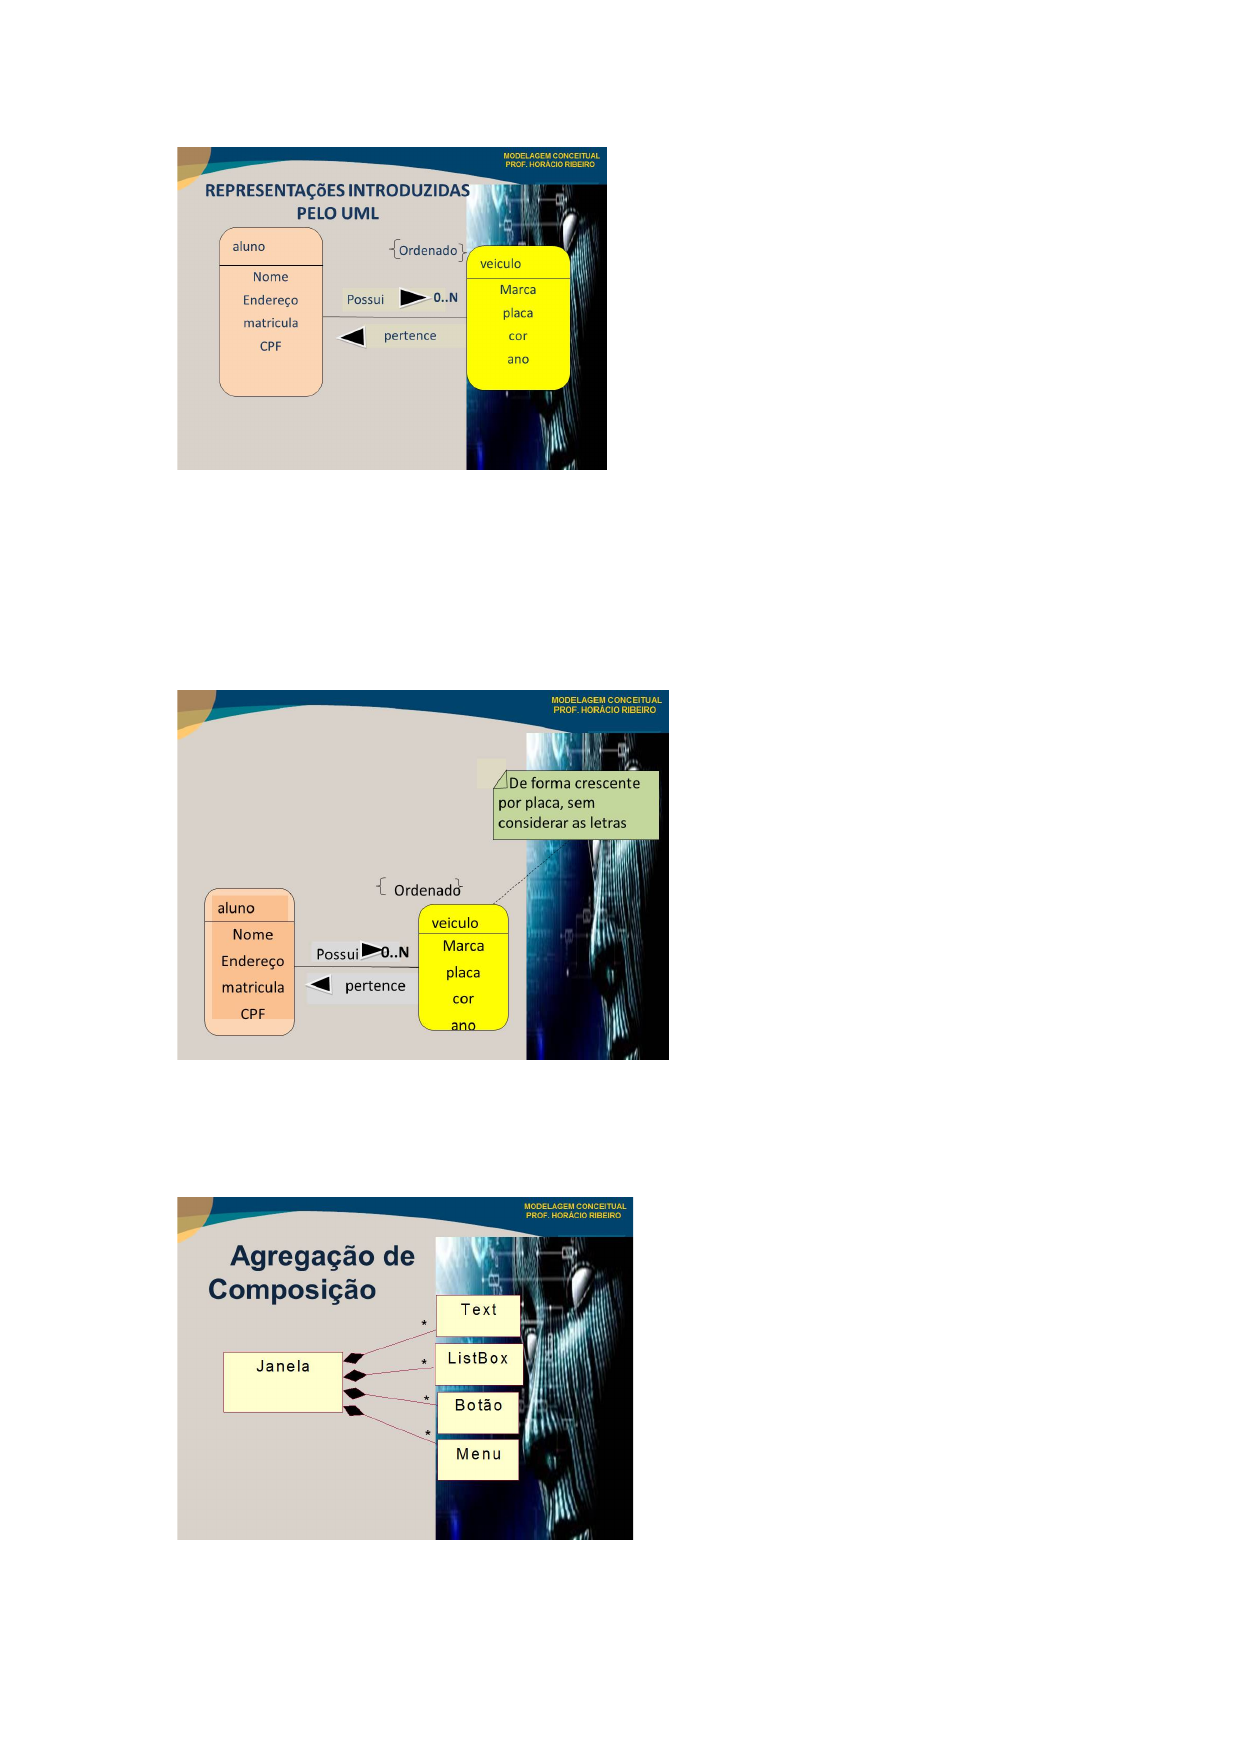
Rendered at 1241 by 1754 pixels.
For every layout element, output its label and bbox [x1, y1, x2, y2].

picture [177, 1197, 634, 1540]
picture [177, 147, 607, 470]
picture [177, 690, 669, 1060]
